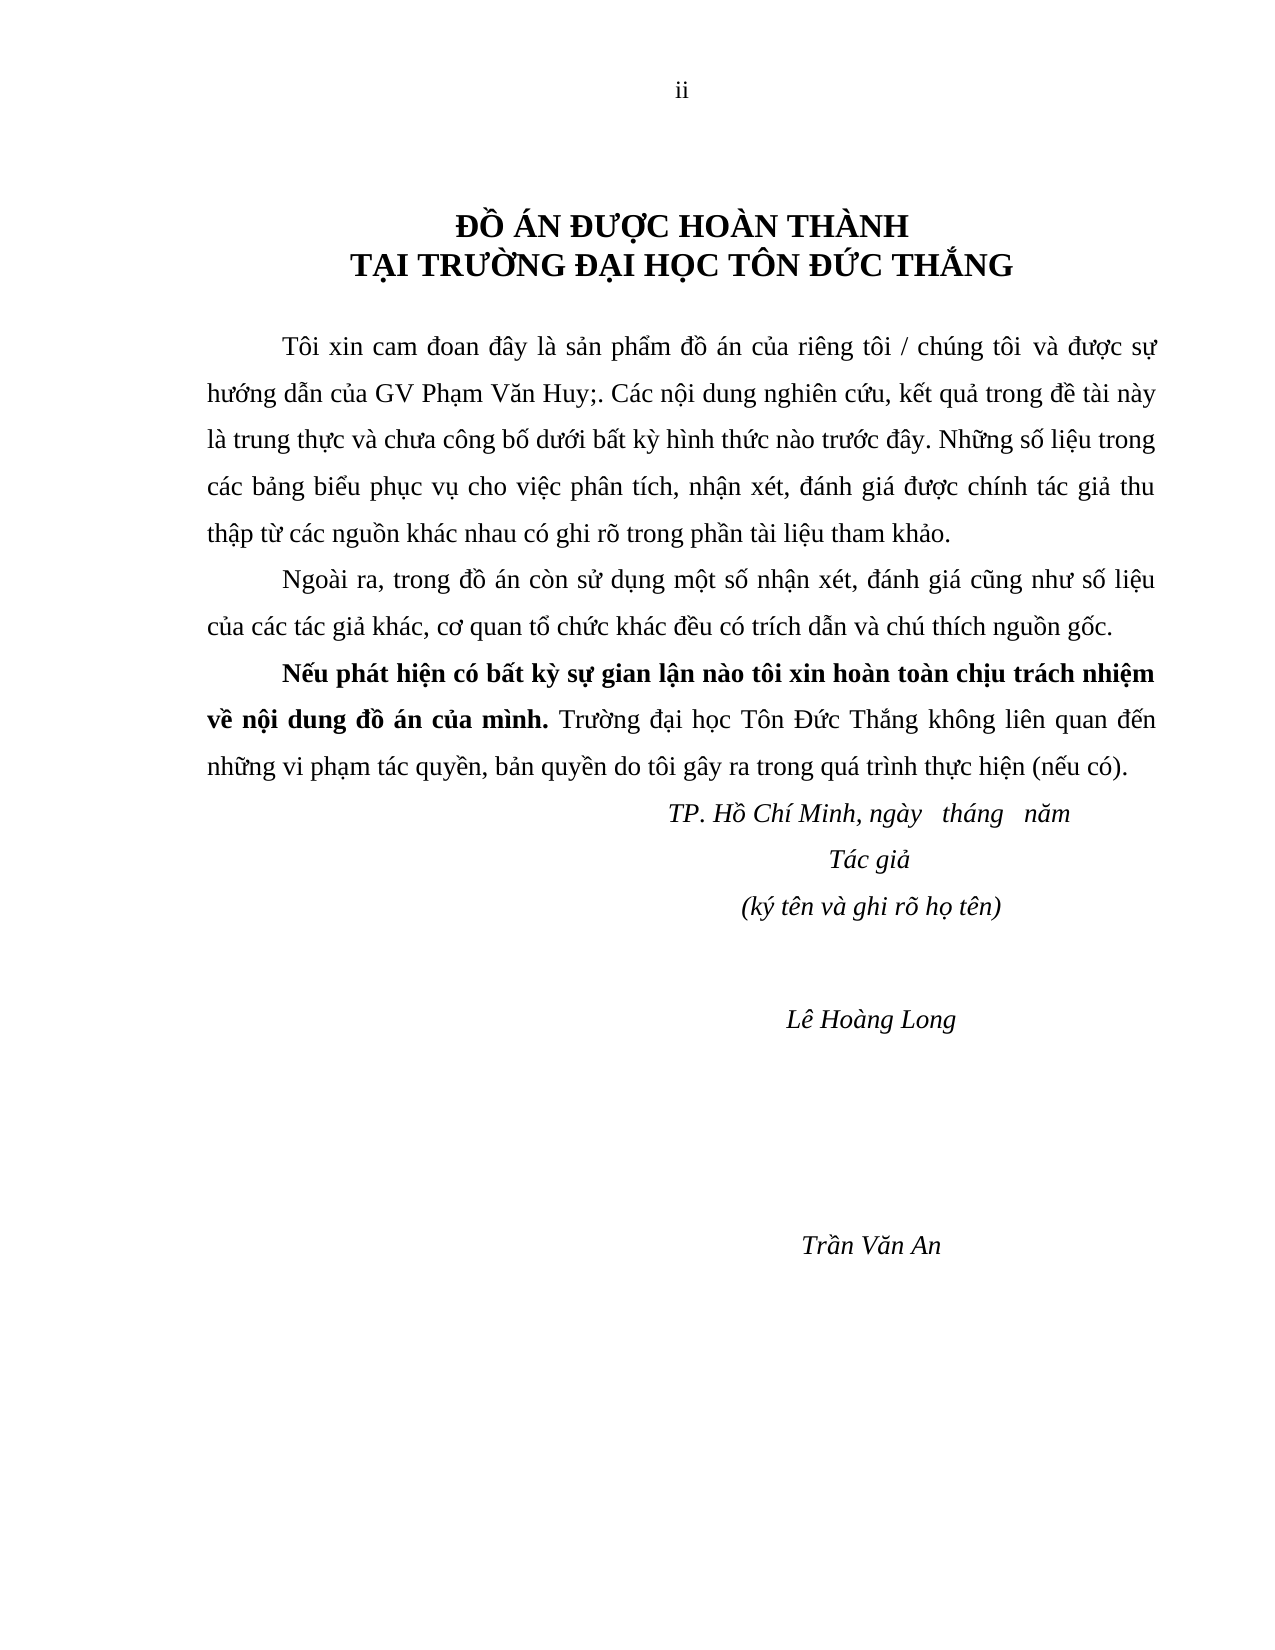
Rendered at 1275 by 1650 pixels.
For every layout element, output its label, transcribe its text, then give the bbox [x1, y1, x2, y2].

text (ký tên và ghi rõ họ tên) [207, 890, 1157, 921]
text Nếu phát hiện có bất kỳ sự gian lận nào tôi xin hoàn toàn chịu trách nhiệm về nội dung đồ án của mình. Trường đại học Tôn Đức Thắng không liên quan đến những vi phạm tác quyền, bản quyền do tôi gây ra trong quá trình thực hiện (nếu có). [207, 657, 1157, 781]
text ĐỒ ÁN ĐƯỢC HOÀN THÀNH [207, 207, 1157, 245]
text Trần Văn An [207, 1229, 1157, 1261]
text Tác giả [582, 843, 1157, 874]
text TP. Hồ Chí Minh, ngày tháng năm [582, 797, 1157, 828]
text Lê Hoàng Long [207, 1003, 1157, 1034]
text Tôi xin cam đoan đây là sản phẩm đồ án của riêng tôi / chúng tôi và được sự hướng dẫn của GV Phạm Văn Huy;. Các nội dung nghiên cứu, kết quả trong đề tài này là trung thực và chưa công bố dưới bất kỳ hình thức nào trước đây. Những số liệu trong các bảng biểu phục vụ cho việc phân tích, nhận xét, đánh giá được chính tác giả thu thập từ các nguồn khác nhau có ghi rõ trong phần tài liệu tham khảo. [207, 330, 1157, 548]
text TẠI TRƯỜNG ĐẠI HỌC TÔN ĐỨC THẮNG [207, 245, 1157, 283]
text Ngoài ra, trong đồ án còn sử dụng một số nhận xét, đánh giá cũng như số liệu của các tác giả khác, cơ quan tổ chức khác đều có trích dẫn và chú thích nguồn gốc. [207, 563, 1157, 641]
